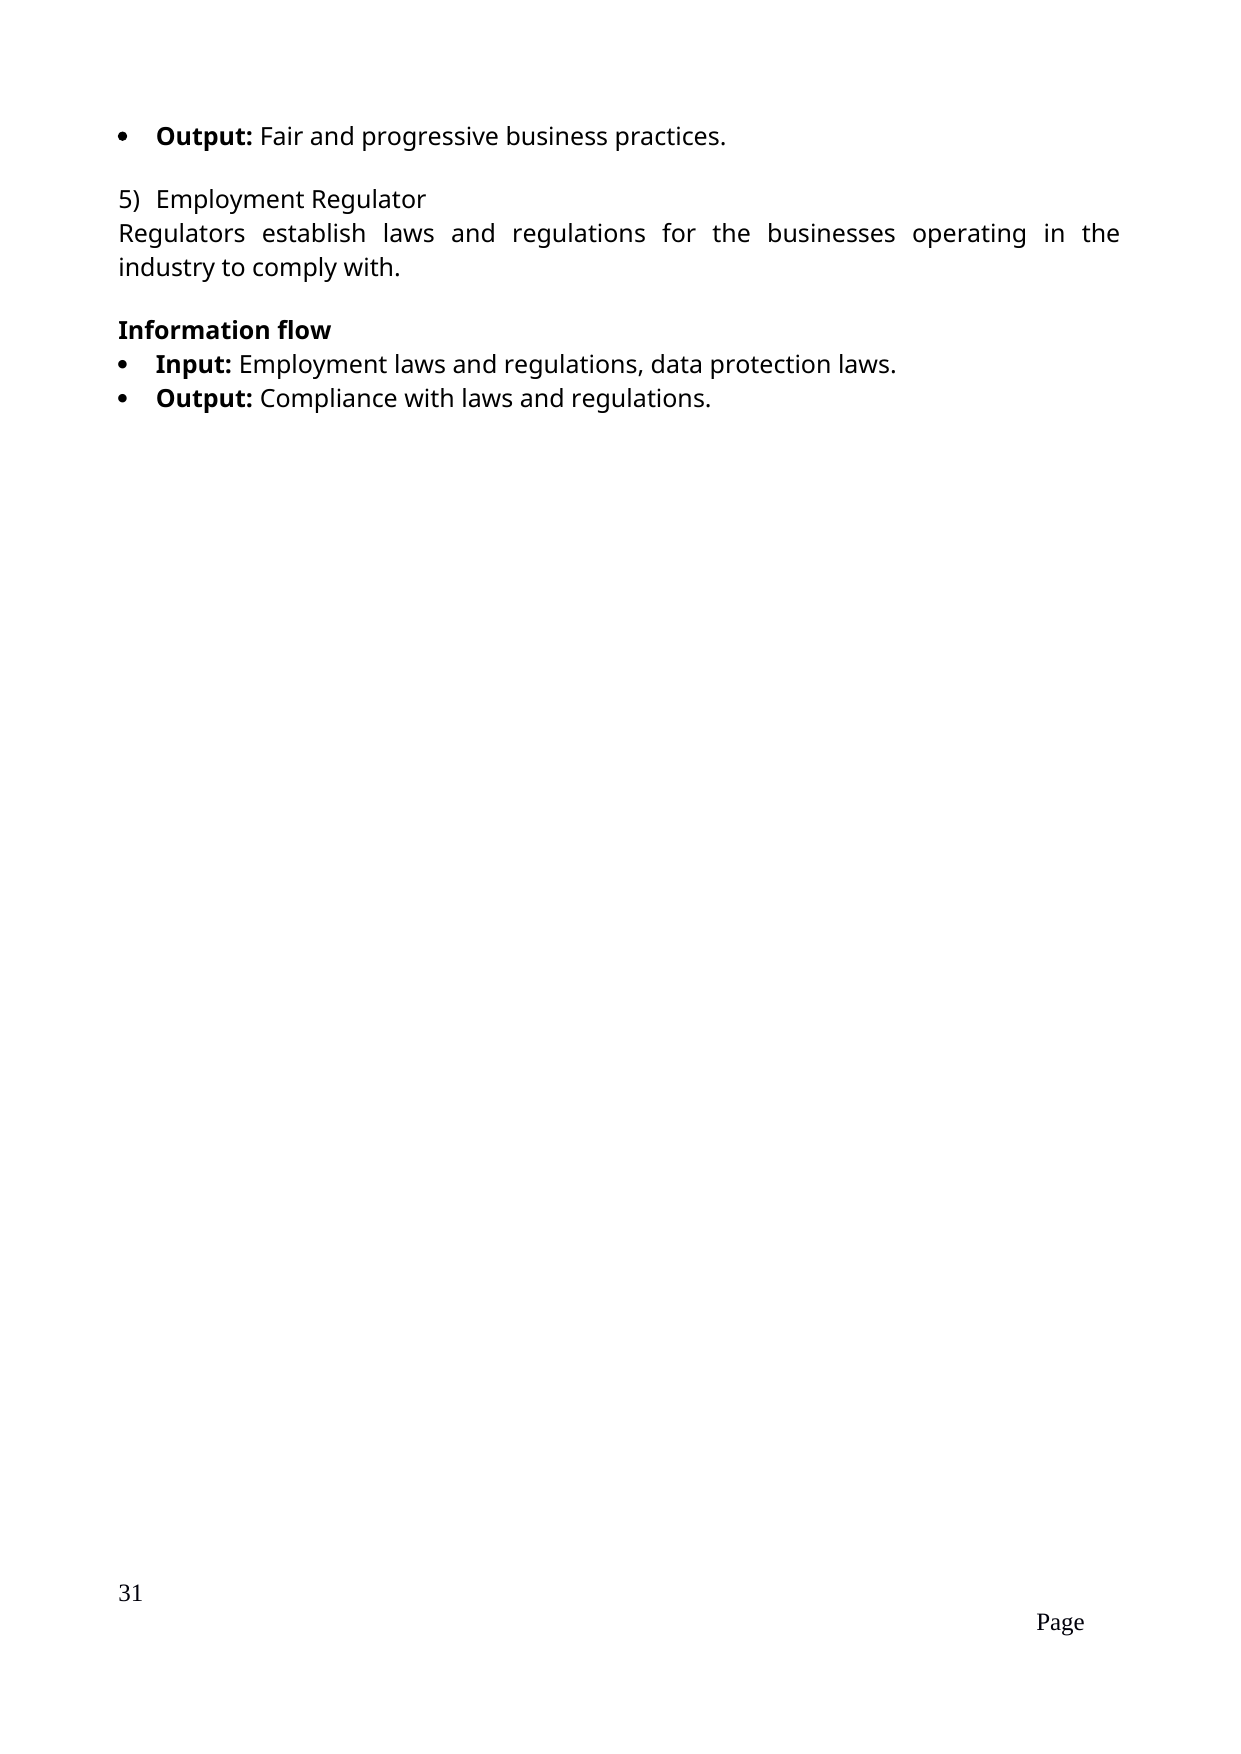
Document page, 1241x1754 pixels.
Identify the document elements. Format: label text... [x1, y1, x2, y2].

list Output: Fair and progressive business practices. [118, 118, 1122, 152]
list Employment Regulator [118, 181, 1122, 215]
list Output: Compliance with laws and regulations. [118, 381, 1122, 415]
text Regulators establish laws and regulations for the businesses operating in the industry to comply with. [118, 215, 1122, 283]
list Input: Employment laws and regulations, data protection laws. [118, 347, 1122, 381]
text Information flow [118, 313, 1122, 347]
